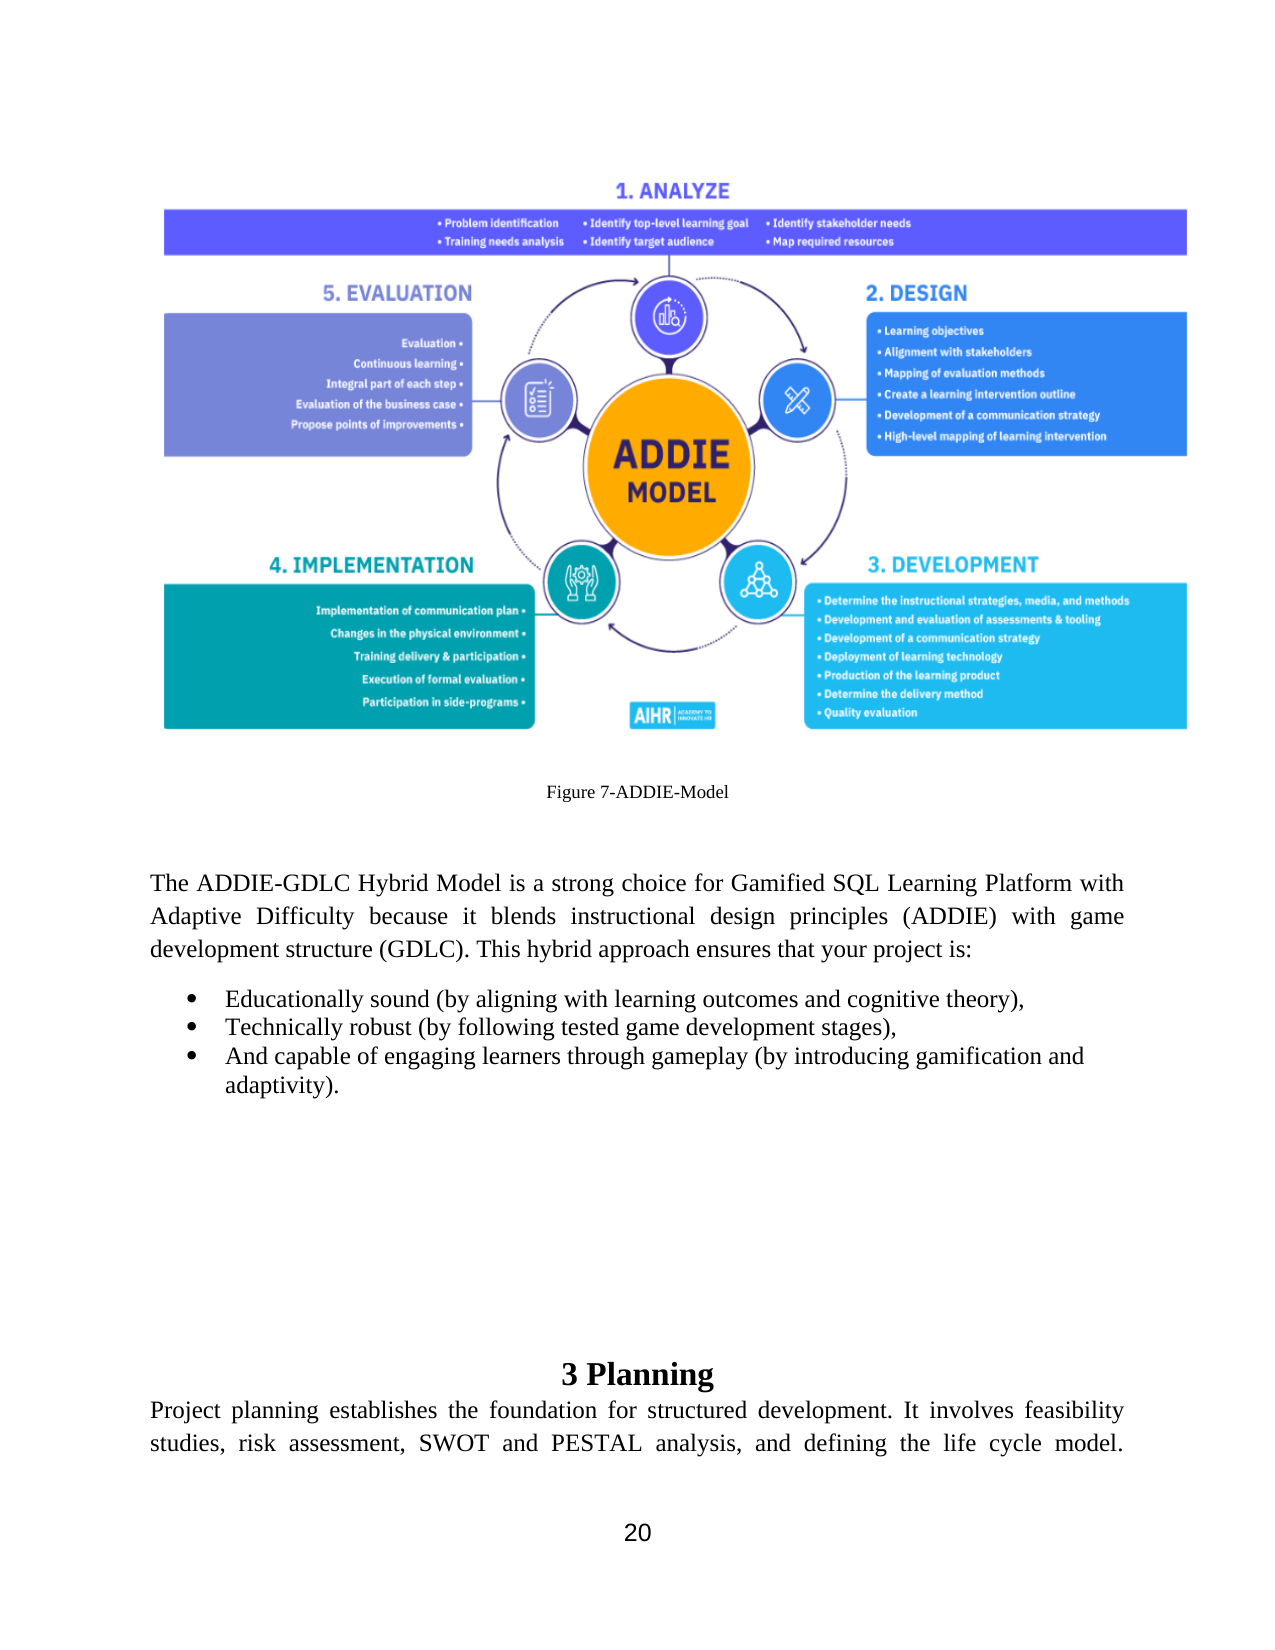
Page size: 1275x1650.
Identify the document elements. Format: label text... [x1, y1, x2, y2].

text Educationally sound (by aligning with learning outcomes and cognitive theory), [187, 984, 1125, 1012]
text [150, 1395, 1125, 1457]
text Technically robust (by following tested game development stages), [187, 1012, 1125, 1041]
subtitle 3 Planning [150, 1354, 1125, 1392]
text And capable of engaging learners through gameplay (by introducing gamification and adaptivity). [187, 1041, 1125, 1099]
text The ADDIE-GDLC Hybrid Model is a strong choice for Gamified SQL Learning Platform with Adaptive Difficulty because it blends instructional design principles (ADDIE) with game development structure (GDLC). This hybrid approach ensures that your project is: [150, 868, 1125, 963]
text Figure 7-ADDIE-Model [150, 781, 1125, 802]
picture [150, 150, 1200, 762]
